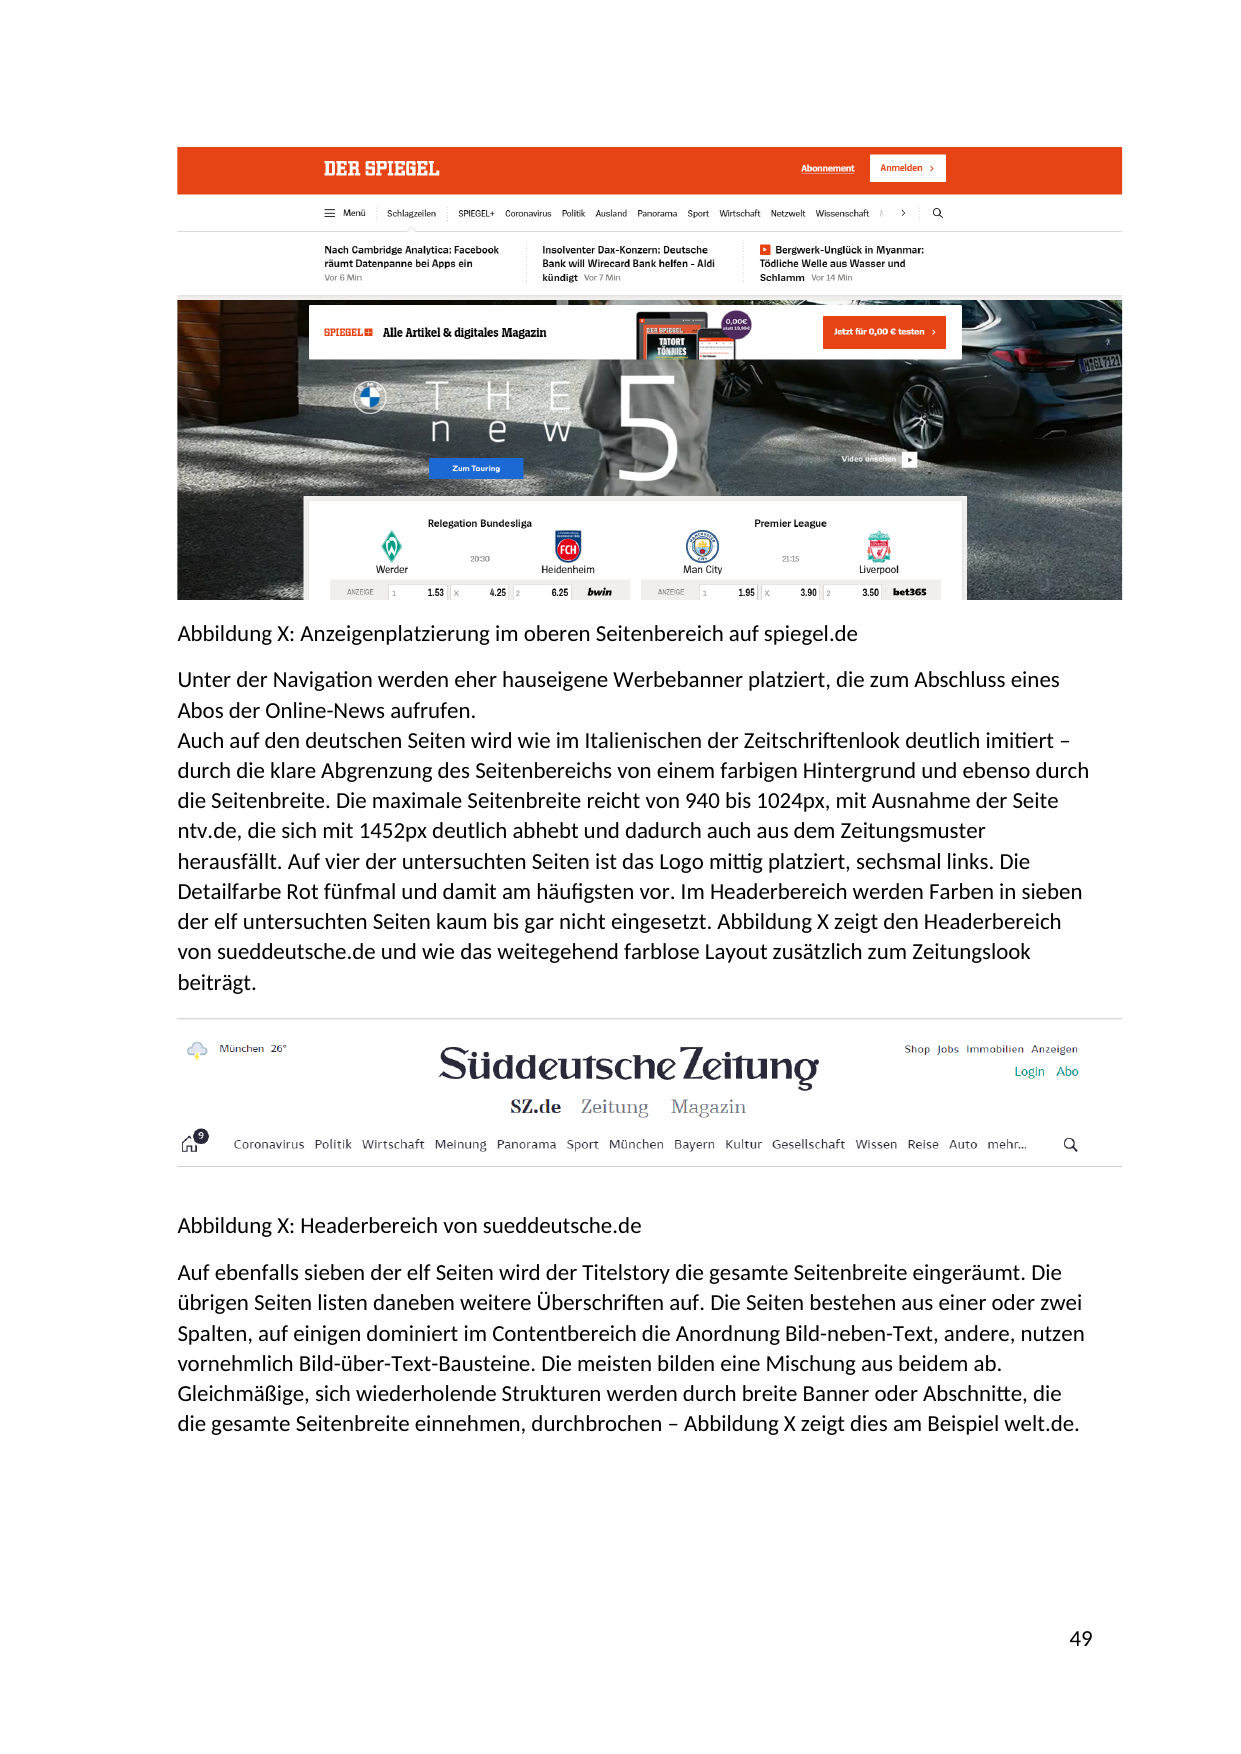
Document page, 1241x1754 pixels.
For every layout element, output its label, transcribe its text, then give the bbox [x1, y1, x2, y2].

text Unter der Navigation werden eher hauseigene Werbebanner platziert, die zum Abschluss eines Abos der Online-News aufrufen. Auch auf den deutschen Seiten wird wie im Italienischen der Zeitschriftenlook deutlich imitiert – durch die klare Abgrenzung des Seitenbereichs von einem farbigen Hintergrund und ebenso durch die Seitenbreite. Die maximale Seitenbreite reicht von 940 bis 1024px, mit Ausnahme der Seite ntv.de, die sich mit 1452px deutlich abhebt und dadurch auch aus dem Zeitungsmuster herausfällt. Auf vier der untersuchten Seiten ist das Logo mittig platziert, sechsmal links. Die Detailfarbe Rot fünfmal und damit am häufigsten vor. Im Headerbereich werden Farben in sieben der elf untersuchten Seiten kaum bis gar nicht eingesetzt. Abbildung X zeigt den Headerbereich von sueddeutsche.de und wie das weitegehend farblose Layout zusätzlich zum Zeitungslook beiträgt. [177, 666, 1092, 996]
picture [177, 147, 1123, 600]
picture [177, 1014, 1123, 1193]
text Auf ebenfalls sieben der elf Seiten wird der Titelstory die gesamte Seitenbreite eingeräumt. Die übrigen Seiten listen daneben weitere Überschriften auf. Die Seiten bestehen aus einer oder zwei Spalten, auf einigen dominiert im Contentbereich die Anordnung Bild-neben-Text, andere, nutzen vornehmlich Bild-über-Text-Bausteine. Die meisten bilden eine Mischung aus beidem ab. Gleichmäßige, sich wiederholende Strukturen werden durch breite Banner oder Abschnitte, die die gesamte Seitenbreite einnehmen, durchbrochen – Abbildung X zeigt dies am Beispiel welt.de. [177, 1258, 1092, 1437]
text Abbildung X: Headerbereich von sueddeutsche.de [177, 1211, 1092, 1239]
text Abbildung X: Anzeigenplatzierung im oberen Seitenbereich auf spiegel.de [177, 619, 1092, 647]
